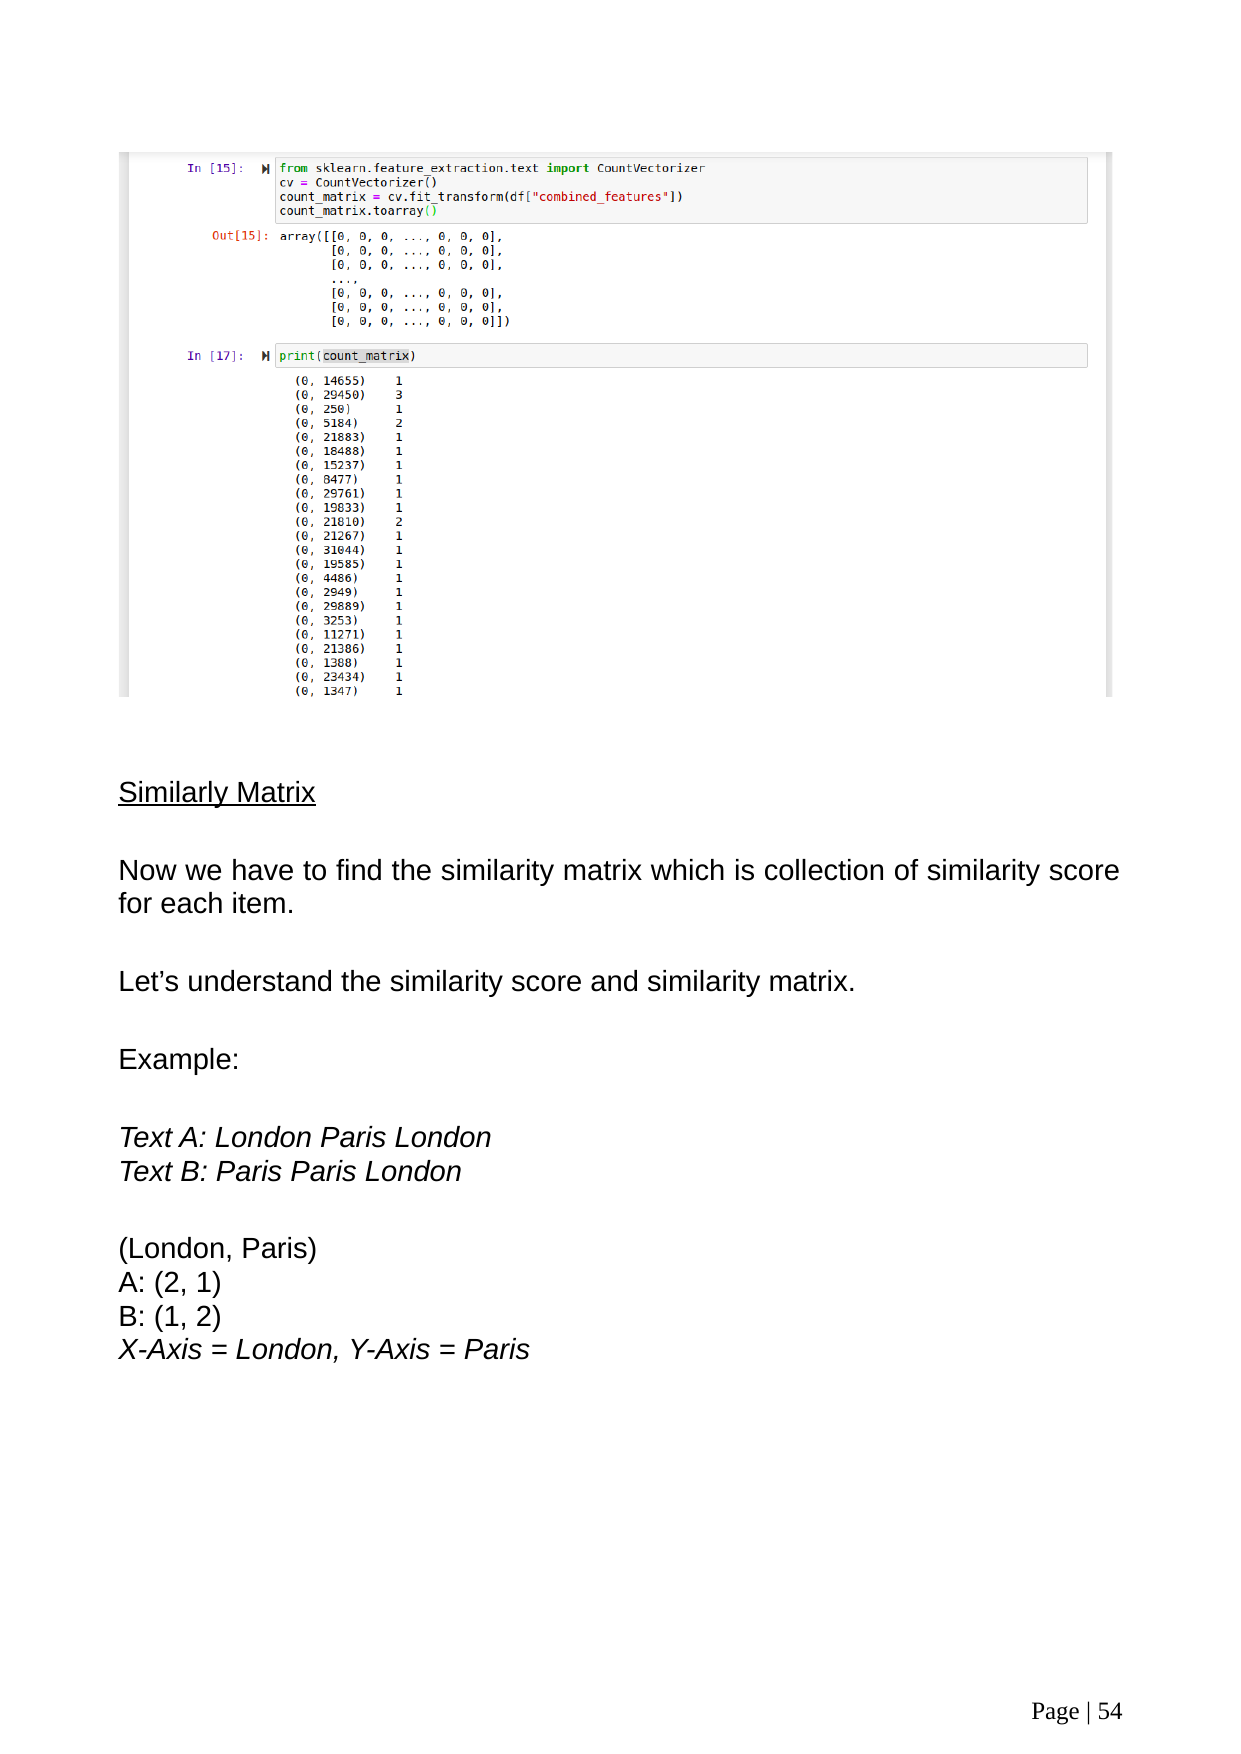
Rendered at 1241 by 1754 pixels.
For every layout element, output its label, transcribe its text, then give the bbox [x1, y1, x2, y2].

text A: (2, 1) [118, 1265, 1122, 1299]
picture [118, 150, 1113, 697]
text B: (1, 2) [118, 1299, 1122, 1332]
text (London, Paris) [118, 1232, 1122, 1265]
text Similarly Matrix [118, 775, 1122, 808]
text Let’s understand the similarity score and similarity matrix. [118, 964, 1122, 998]
text Now we have to find the similarity matrix which is collection of similarity score for each item. [118, 853, 1122, 920]
text Text B: Paris Paris London [118, 1154, 1122, 1187]
text X-Axis = London, Y-Axis = Paris [118, 1332, 1122, 1366]
text Example: [118, 1042, 1122, 1076]
text Text A: London Paris London [118, 1120, 1122, 1154]
